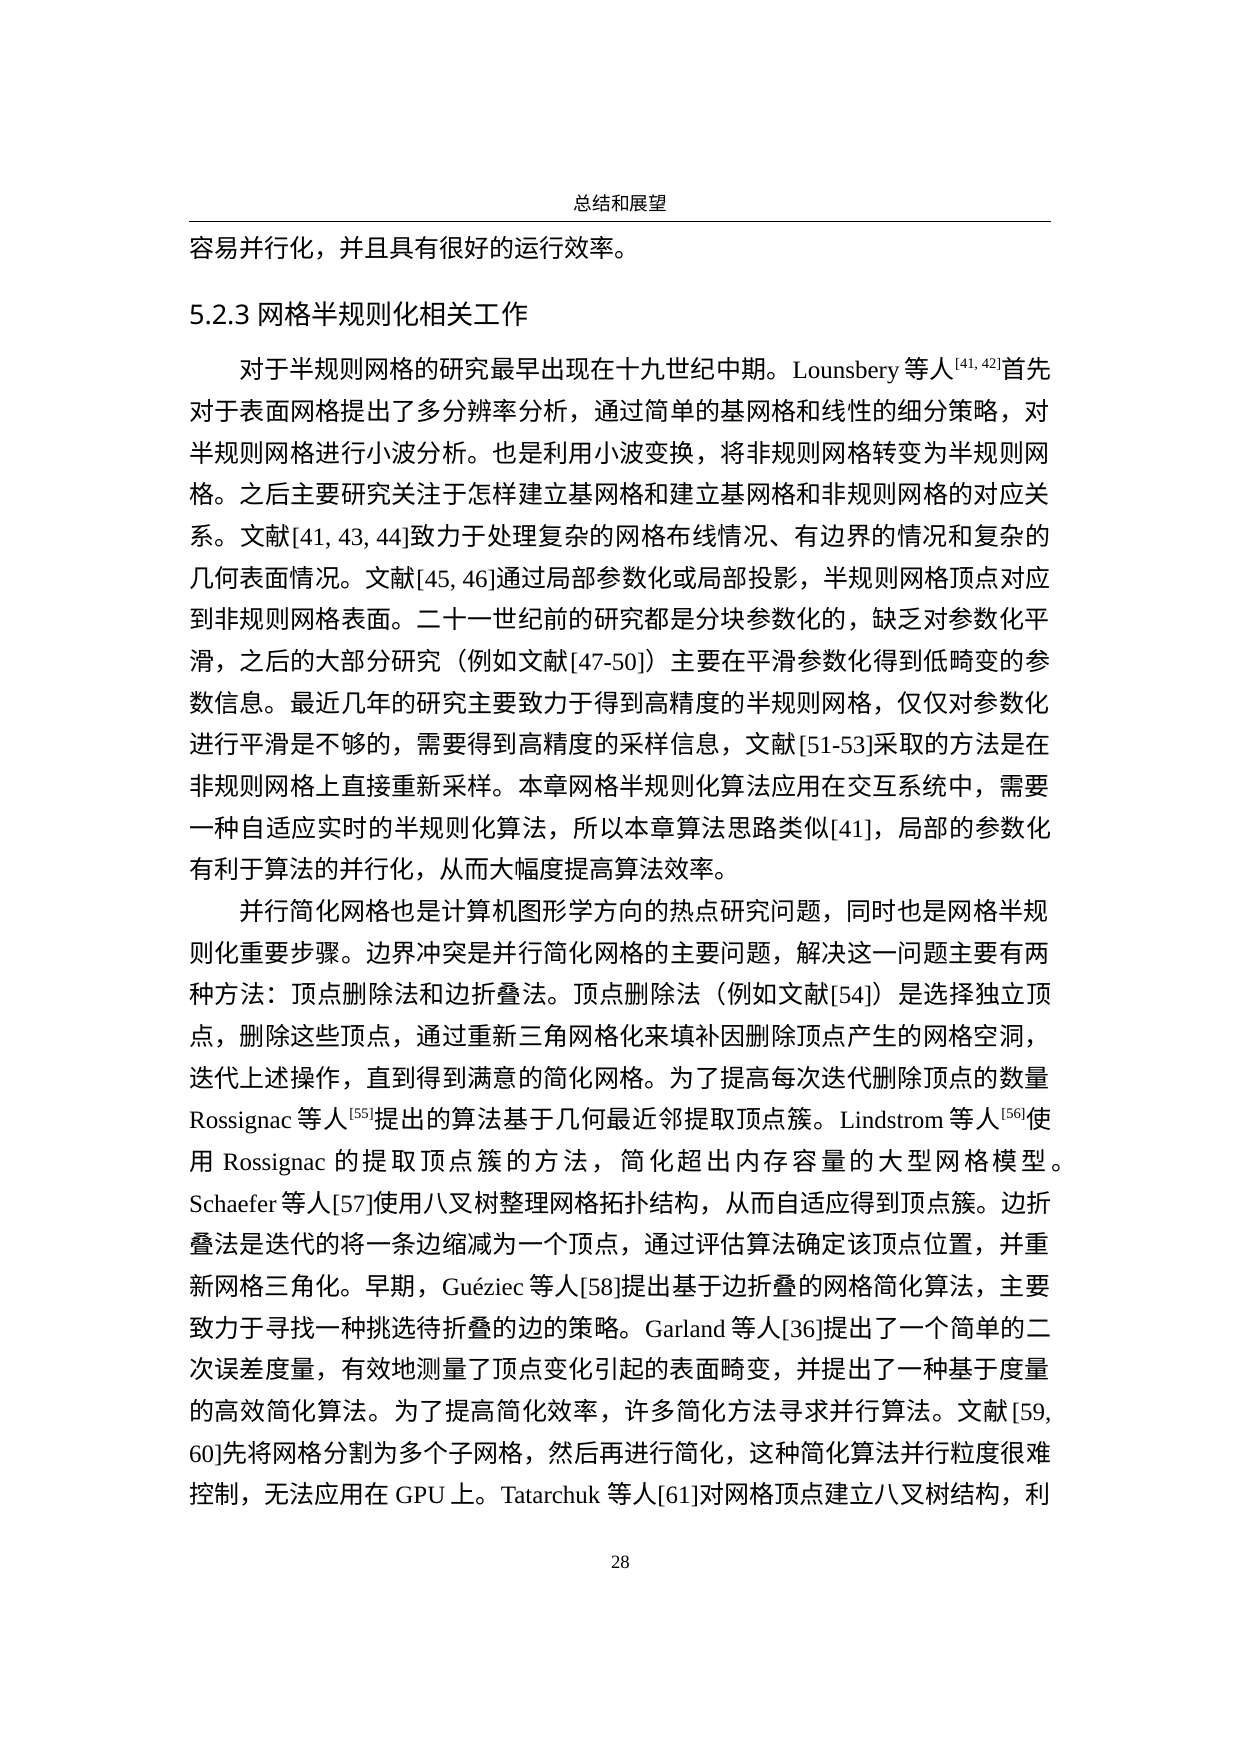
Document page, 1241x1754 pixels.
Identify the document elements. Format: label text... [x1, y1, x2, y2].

text 网格半规则化相关工作 [189, 291, 1051, 333]
text 对于半规则网格的研究最早出现在十九世纪中期。Lounsbery等人[41, 42]首先对于表面网格提出了多分辨率分析，通过简单的基网格和线性的细分策略，对半规则网格进行小波分析。也是利用小波变换，将非规则网格转变为半规则网格。之后主要研究关注于怎样建立基网格和建立基网格和非规则网格的对应关系。文献[41, 43, 44]致力于处理复杂的网格布线情况、有边界的情况和复杂的几何表面情况。文献[45, 46]通过局部参数化或局部投影，半规则网格顶点对应到非规则网格表面。二十一世纪前的研究都是分块参数化的，缺乏对参数化平滑，之后的大部分研究（例如文献[47-50]）主要在平滑参数化得到低畸变的参数信息。最近几年的研究主要致力于得到高精度的半规则网格，仅仅对参数化进行平滑是不够的，需要得到高精度的采样信息，文献[51-53]采取的方法是在非规则网格上直接重新采样。本章网格半规则化算法应用在交互系统中，需要一种自适应实时的半规则化算法，所以本章算法思路类似[41]，局部的参数化有利于算法的并行化，从而大幅度提高算法效率。 [189, 345, 1051, 887]
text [189, 887, 1051, 1512]
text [189, 224, 1051, 266]
